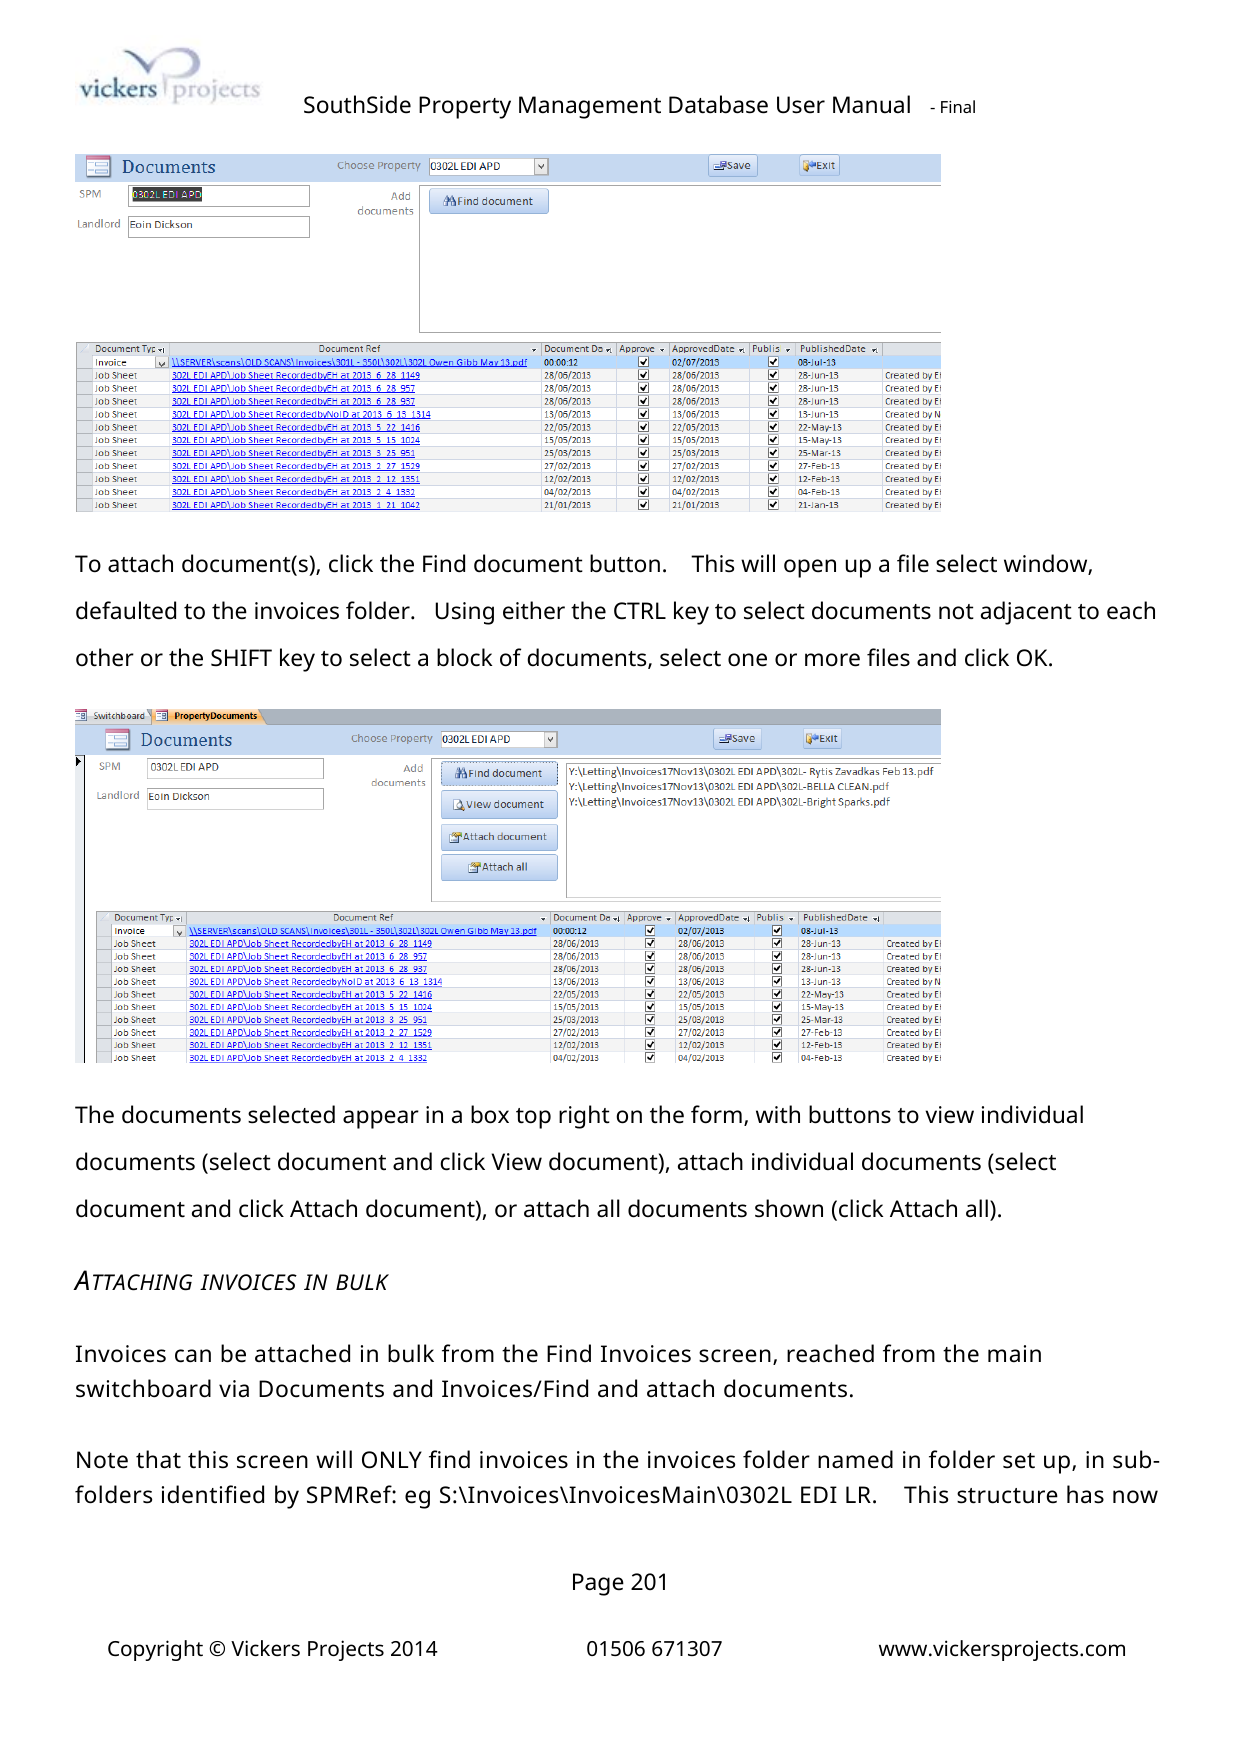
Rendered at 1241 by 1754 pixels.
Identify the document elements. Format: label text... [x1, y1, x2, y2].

subtitle Invoices can be attached in bulk from the Find Invoices screen, reached from the main switchboard via Documents and Invoices/Find and attach documents. [75, 1338, 1165, 1404]
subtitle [75, 1444, 1165, 1510]
text The documents selected appear in a box top right on the form, with buttons to view individual documents (select document and click View document), attach individual documents (select document and click Attach document), or attach all documents shown (click Attach all). [75, 1099, 1165, 1224]
subtitle Attaching invoices in bulk [75, 1261, 1165, 1298]
text To attach document(s), click the Find document button. This will open up a file select window, defaulted to the invoices folder. Using either the CTRL key to select documents not adjacent to each other or the SHIFT key to select a block of documents, select one or more files and click OK. [75, 548, 1165, 673]
picture [75, 35, 268, 114]
